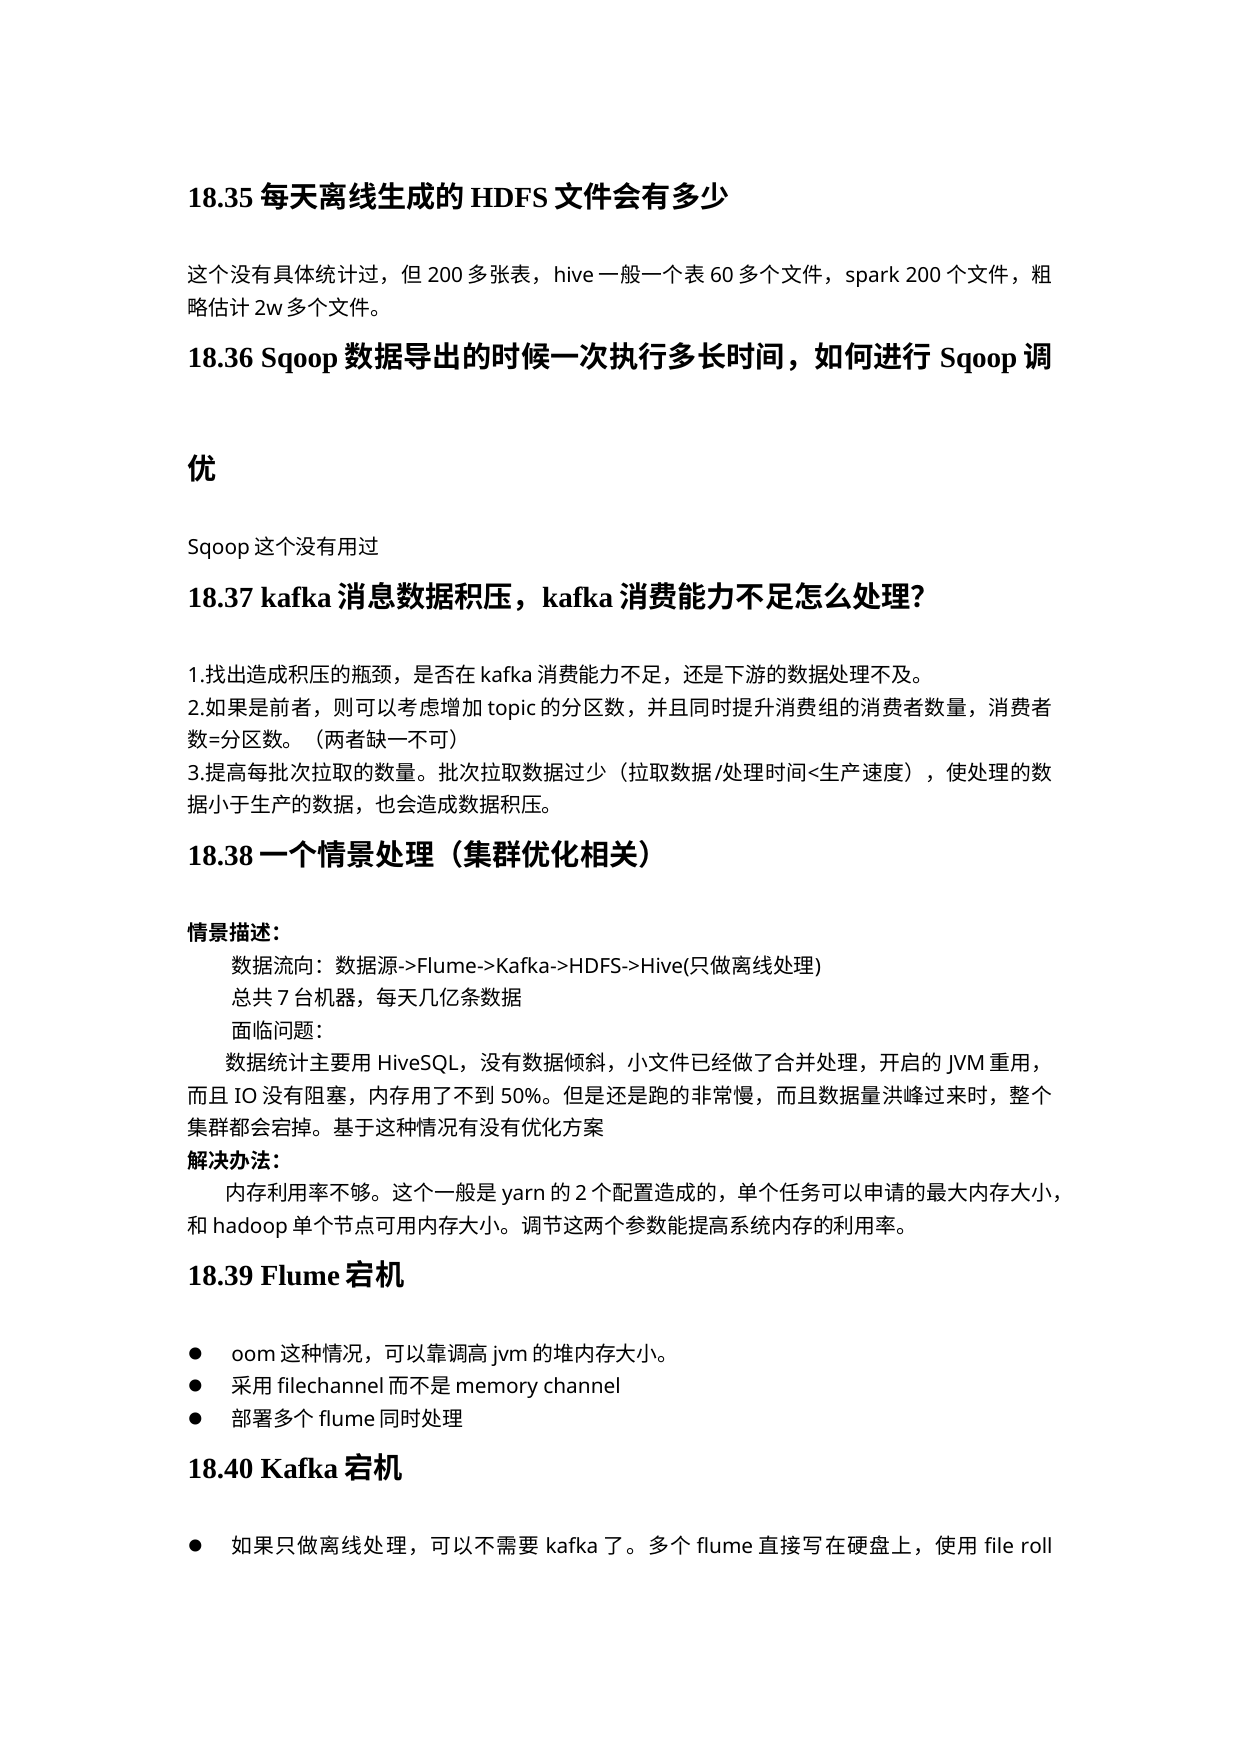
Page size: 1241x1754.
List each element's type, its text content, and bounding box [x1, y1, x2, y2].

text 1.找出造成积压的瓶颈，是否在kafka消费能力不足，还是下游的数据处理不及。 [187, 657, 1053, 690]
subtitle 18.36 Sqoop数据导出的时候一次执行多长时间，如何进行Sqoop调优 [187, 322, 1053, 499]
list oom这种情况，可以靠调高jvm的堆内存大小。 [187, 1336, 1053, 1368]
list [187, 1529, 1053, 1561]
text 3.提高每批次拉取的数量。批次拉取数据过少（拉取数据/处理时间<生产速度），使处理的数据小于生产的数据，也会造成数据积压。 [187, 755, 1053, 820]
subtitle 18.37 kafka消息数据积压，kafka消费能力不足怎么处理？ [187, 562, 1053, 627]
text 总共7台机器，每天几亿条数据 [187, 980, 1053, 1013]
subtitle 18.35 每天离线生成的HDFS文件会有多少 [187, 162, 1053, 227]
text 数据流向：数据源->Flume->Kafka->HDFS->Hive(只做离线处理) [187, 948, 1053, 980]
text 情景描述： [187, 915, 1053, 948]
text Sqoop这个没有用过 [187, 529, 1053, 562]
text 解决办法： [187, 1143, 1053, 1175]
text 数据统计主要用HiveSQL，没有数据倾斜，小文件已经做了合并处理，开启的JVM重用，而且IO没有阻塞，内存用了不到50%。但是还是跑的非常慢，而且数据量洪峰过来时，整个集群都会宕掉。基于这种情况有没有优化方案 [187, 1045, 1053, 1143]
text 面临问题： [187, 1013, 1053, 1045]
subtitle 18.39 Flume宕机 [187, 1240, 1053, 1305]
text 2.如果是前者，则可以考虑增加topic的分区数，并且同时提升消费组的消费者数量，消费者数=分区数。（两者缺一不可） [187, 690, 1053, 755]
list 采用filechannel而不是memory channel [187, 1368, 1053, 1401]
subtitle 18.38一个情景处理（集群优化相关） [187, 820, 1053, 885]
subtitle 18.40 Kafka宕机 [187, 1433, 1053, 1498]
text 这个没有具体统计过，但200多张表，hive一般一个表60多个文件，spark 200个文件，粗略估计2w多个文件。 [187, 257, 1053, 322]
text 内存利用率不够。这个一般是yarn的2个配置造成的，单个任务可以申请的最大内存大小，和hadoop单个节点可用内存大小。调节这两个参数能提高系统内存的利用率。 [187, 1175, 1053, 1240]
list 部署多个flume同时处理 [187, 1401, 1053, 1433]
